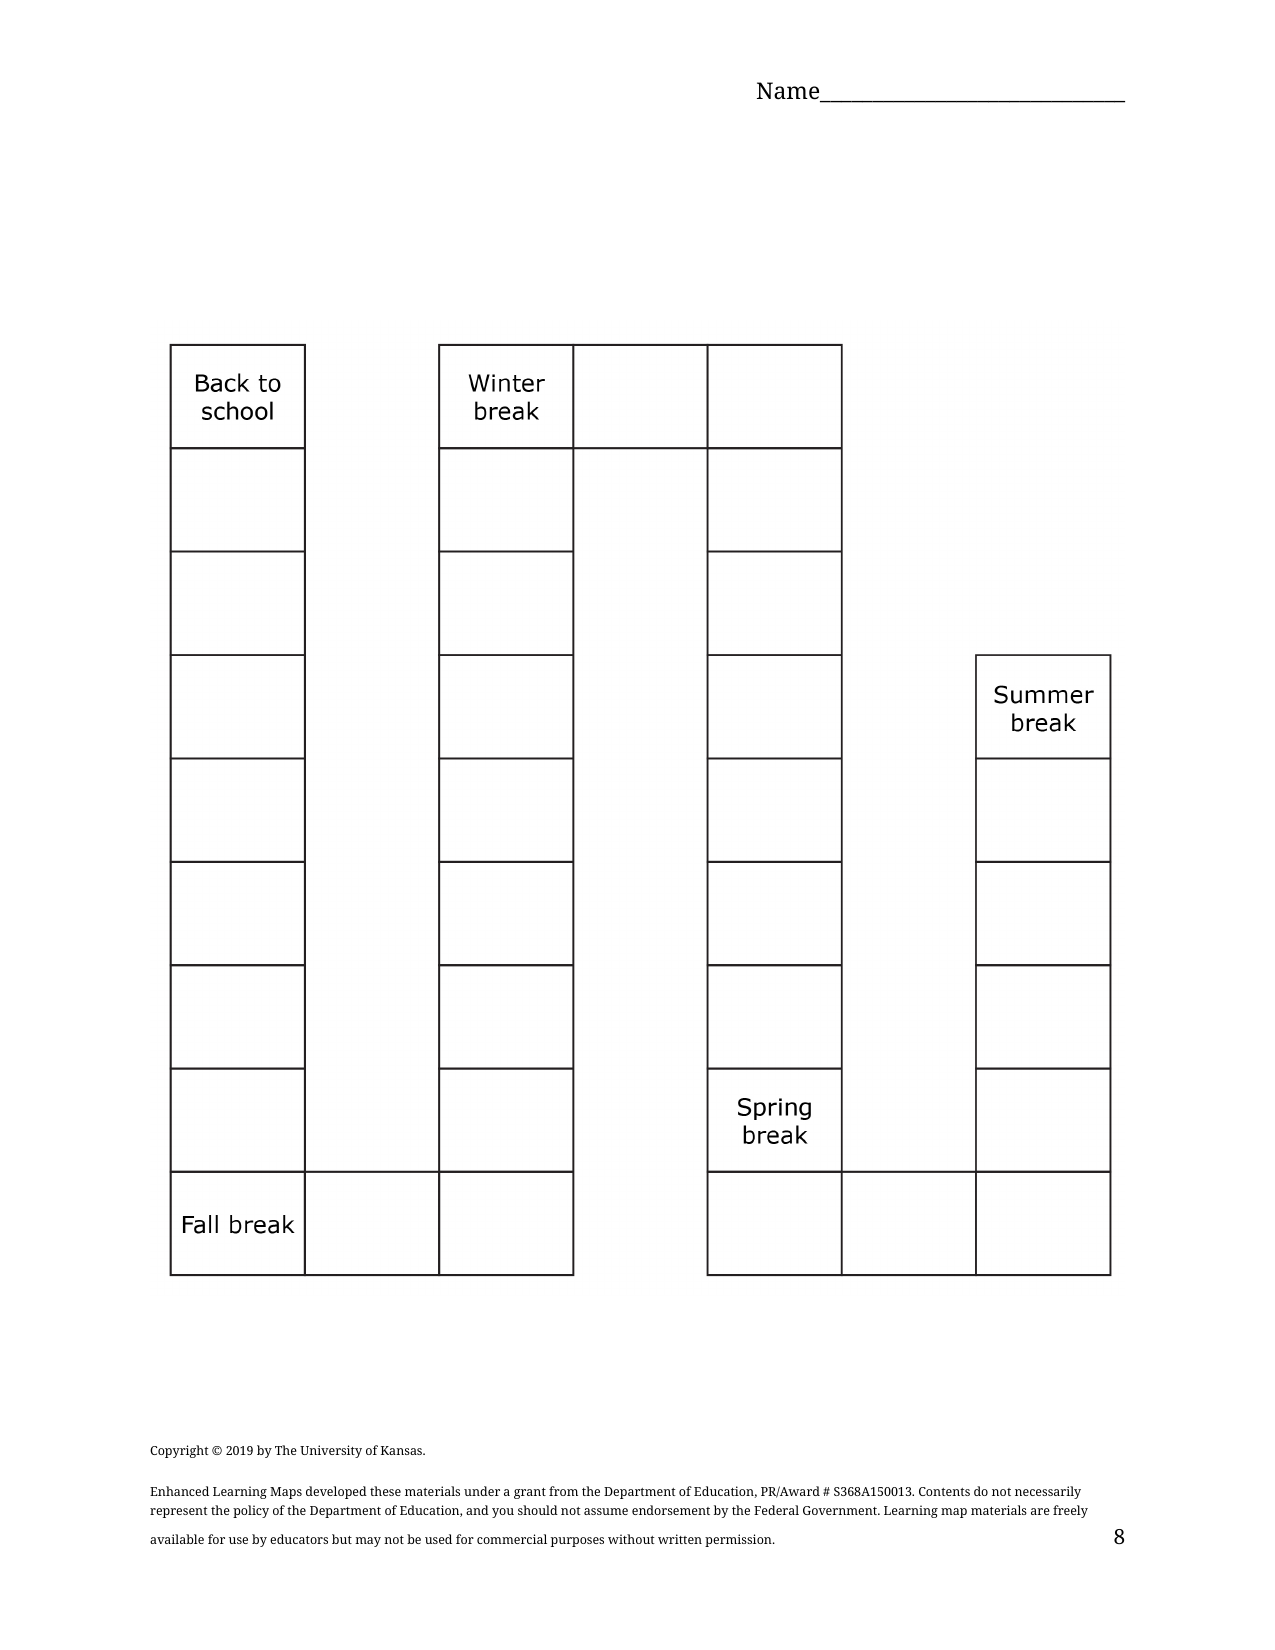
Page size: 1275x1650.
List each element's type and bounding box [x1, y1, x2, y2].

picture [150, 320, 1125, 1296]
